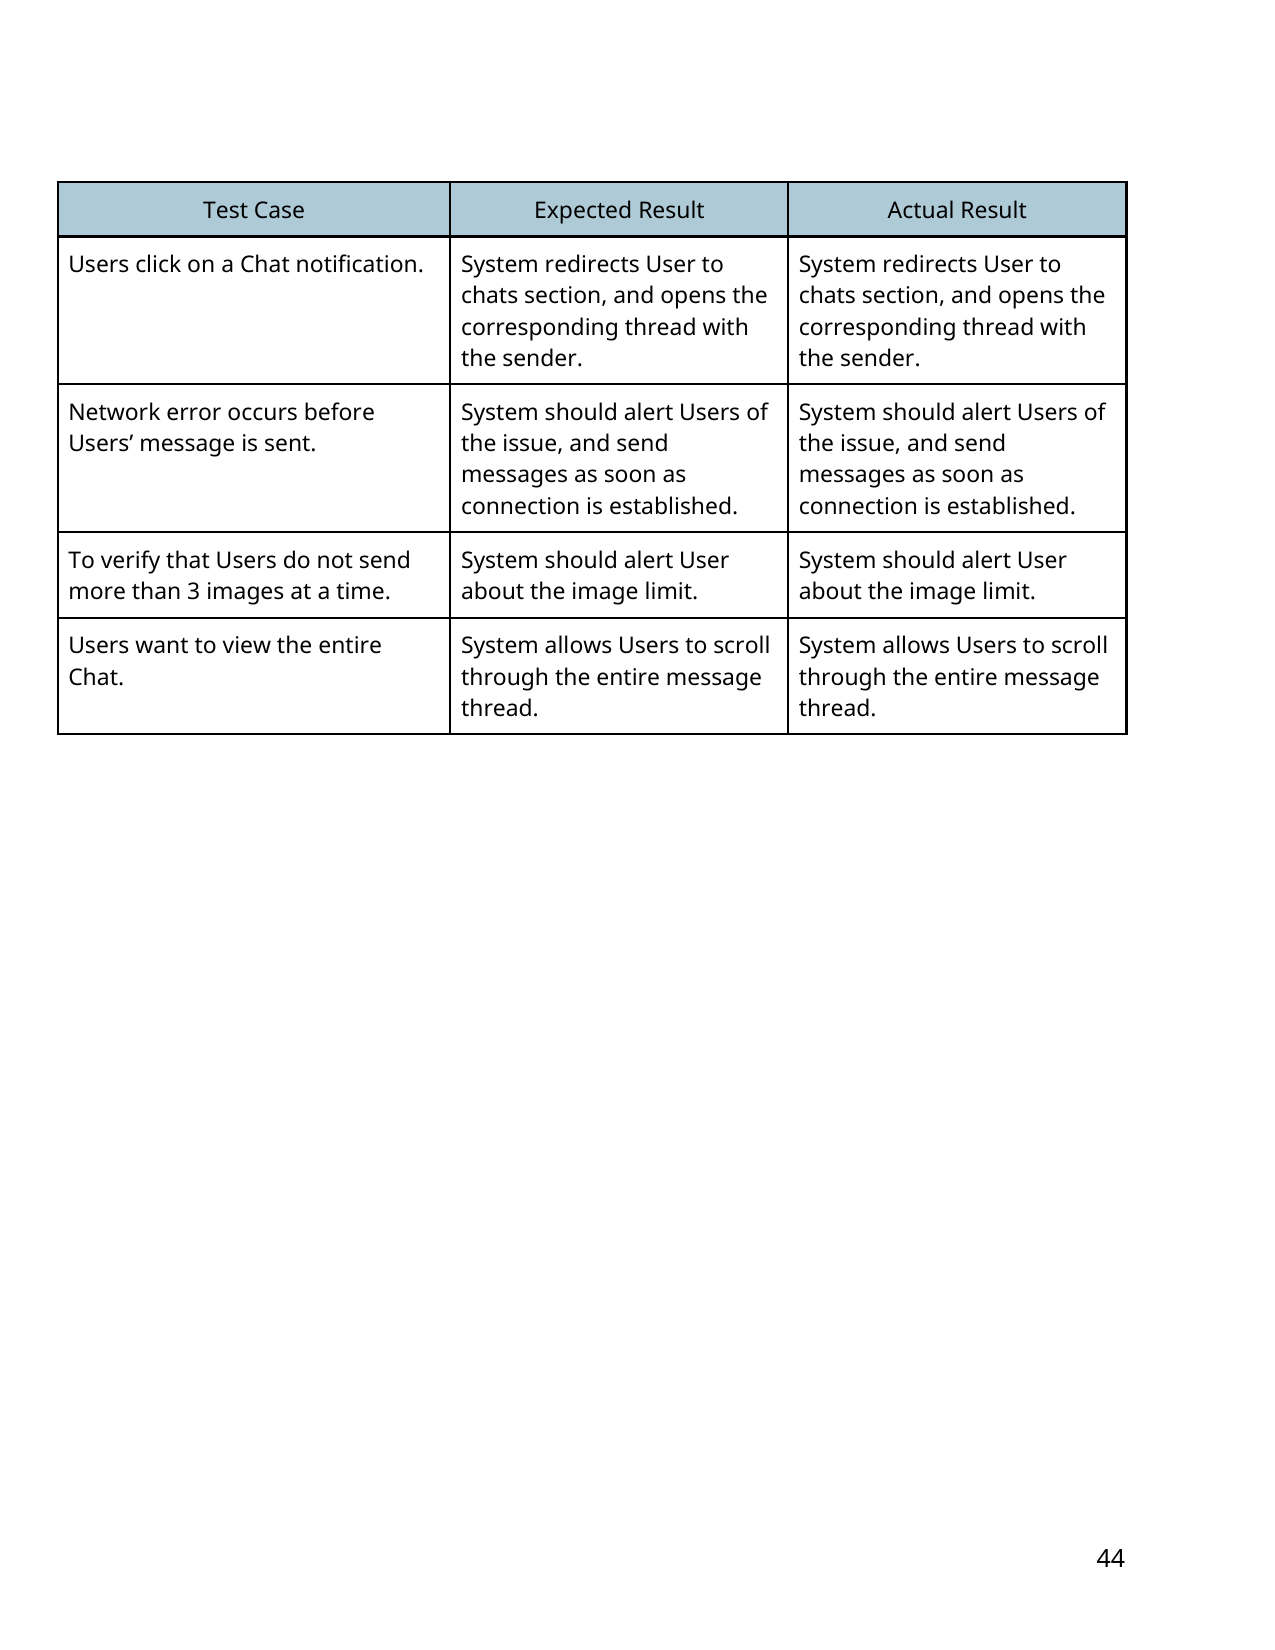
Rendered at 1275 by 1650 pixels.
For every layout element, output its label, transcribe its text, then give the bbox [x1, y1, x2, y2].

table_header Actual Result [789, 183, 1125, 235]
table_cell System should alert Users of the issue, and send messages as soon as connection is established. [789, 385, 1125, 531]
table_cell System allows Users to scroll through the entire message thread. [451, 619, 787, 733]
table_cell System should alert User about the image limit. [451, 533, 787, 617]
table_cell Network error occurs before Users’ message is sent. [59, 385, 449, 531]
table_cell To verify that Users do not send more than 3 images at a time. [59, 533, 449, 617]
table_header Expected Result [451, 183, 787, 235]
table_cell System allows Users to scroll through the entire message thread. [789, 619, 1125, 733]
table_cell Users click on a Chat notification. [59, 238, 449, 383]
table_cell System should alert User about the image limit. [789, 533, 1125, 617]
table_cell Users want to view the entire Chat. [59, 619, 449, 733]
table_cell System redirects User to chats section, and opens the corresponding thread with the sender. [451, 238, 787, 383]
table_cell System should alert Users of the issue, and send messages as soon as connection is established. [451, 385, 787, 531]
table_cell System redirects User to chats section, and opens the corresponding thread with the sender. [789, 238, 1125, 383]
table_header Test Case [59, 183, 449, 235]
